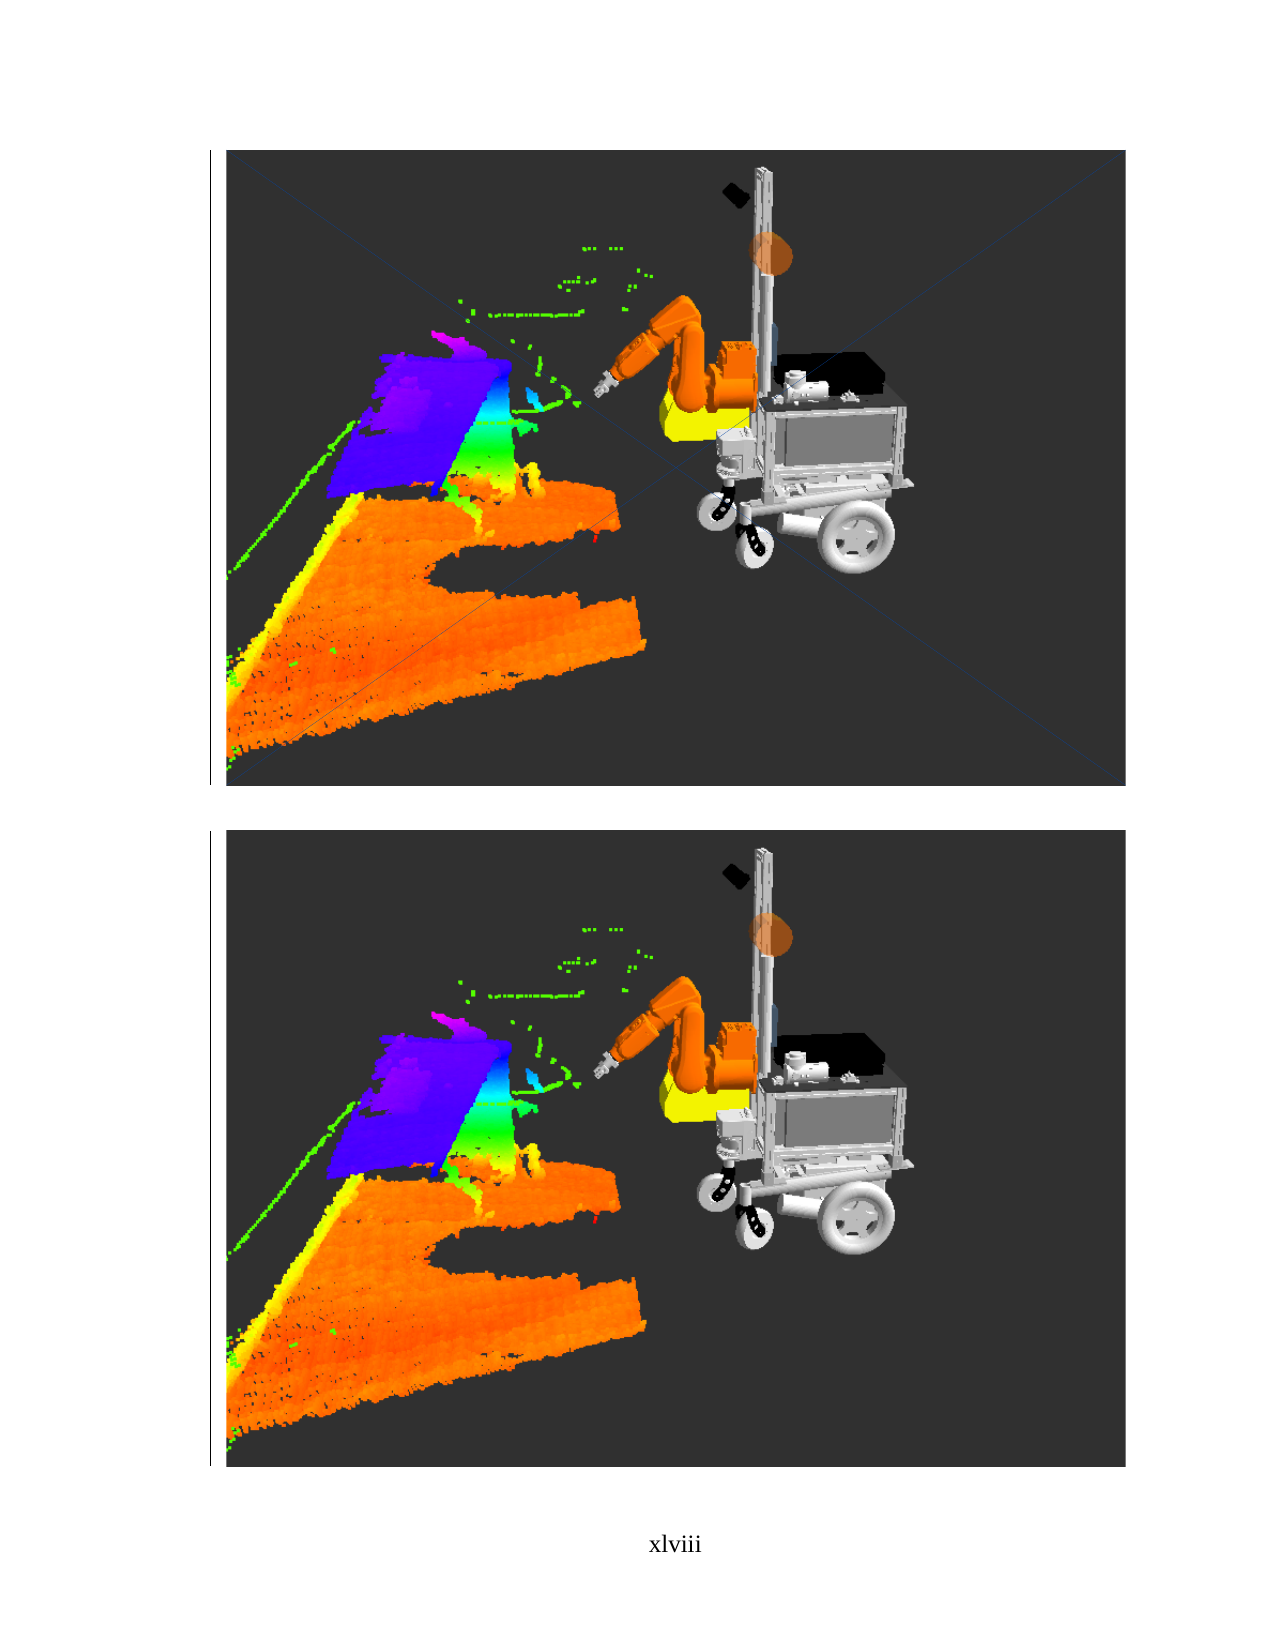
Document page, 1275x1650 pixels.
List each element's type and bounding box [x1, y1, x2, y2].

picture [228, 469, 1125, 786]
picture [229, 150, 1124, 466]
picture [226, 151, 674, 784]
picture [226, 830, 1126, 1467]
picture [678, 151, 1126, 784]
